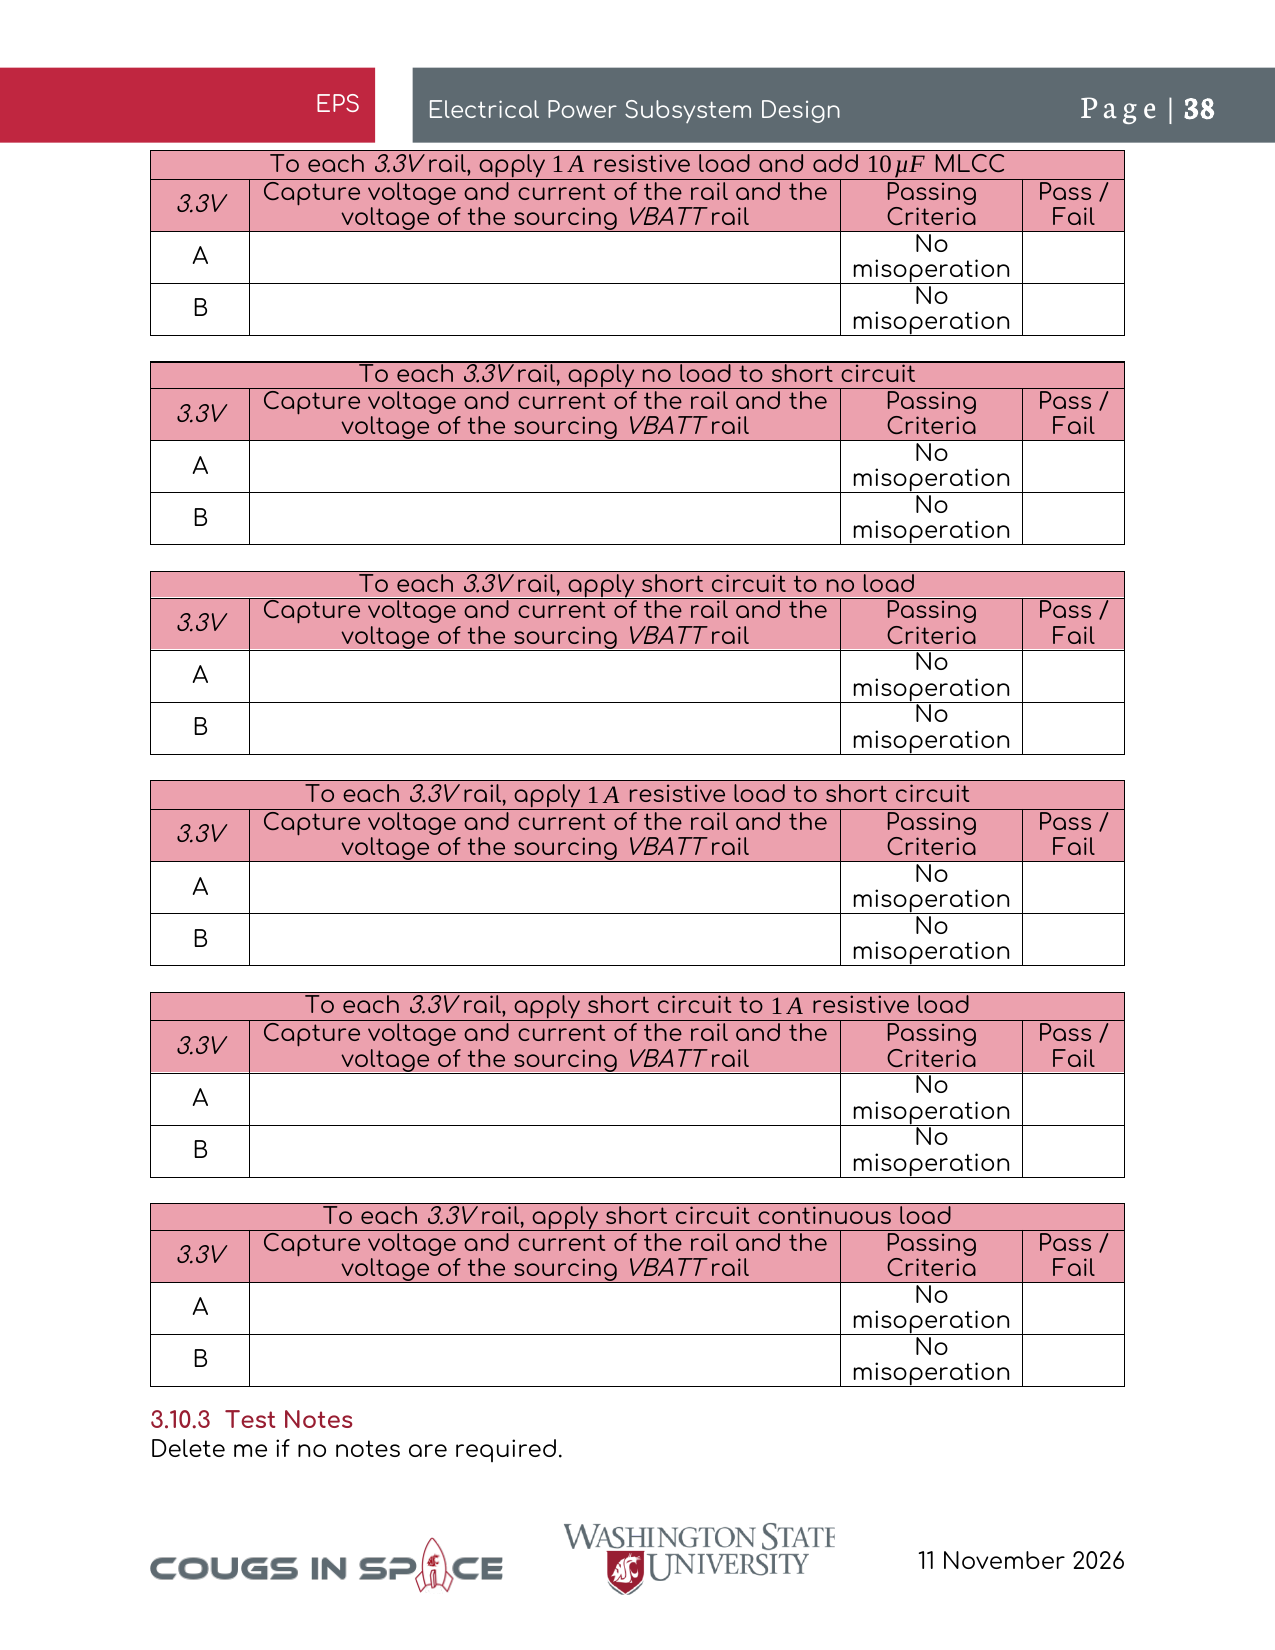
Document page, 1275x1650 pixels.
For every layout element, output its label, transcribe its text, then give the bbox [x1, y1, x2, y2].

table_cell No misoperation [841, 232, 1022, 283]
table_header To each 3.3V rail, apply short circuit continuous load [151, 1204, 1124, 1230]
table_cell [1023, 441, 1124, 492]
table_cell 3.3V [151, 1021, 249, 1072]
table_cell [1023, 1126, 1124, 1177]
table_cell Pass / Fail [1023, 389, 1124, 440]
table_cell [1023, 493, 1124, 544]
table_cell No misoperation [841, 1335, 1022, 1386]
table_cell [250, 914, 840, 965]
picture [150, 1537, 503, 1594]
table_cell Pass / Fail [1023, 1021, 1124, 1072]
table_cell Pass / Fail [1023, 180, 1124, 231]
table_cell A [151, 651, 249, 702]
table_cell [250, 703, 840, 754]
table_cell [250, 1283, 840, 1334]
table_cell [1023, 651, 1124, 702]
table_cell [1023, 914, 1124, 965]
table_cell Pass / Fail [1023, 599, 1124, 649]
table_cell [250, 441, 840, 492]
table_cell [250, 1074, 840, 1124]
table_cell Passing Criteria [841, 810, 1022, 861]
table_cell 3.3V [151, 1231, 249, 1282]
table_cell No misoperation [841, 1126, 1022, 1177]
table_cell No misoperation [841, 862, 1022, 913]
table_cell 3.3V [151, 180, 249, 231]
table_cell No misoperation [841, 651, 1022, 702]
table_cell [1023, 862, 1124, 913]
picture [562, 1522, 835, 1594]
table_cell Capture voltage and current of the rail and the voltage of the sourcing VBATT rail [250, 1021, 840, 1072]
table_cell [250, 651, 840, 702]
table_cell Capture voltage and current of the rail and the voltage of the sourcing VBATT rail [250, 1231, 840, 1282]
table_cell [1023, 284, 1124, 335]
table_cell Pass / Fail [1023, 1231, 1124, 1282]
table_cell B [151, 493, 249, 544]
table_cell No misoperation [841, 441, 1022, 492]
table_cell Passing Criteria [841, 1231, 1022, 1282]
table_cell [250, 862, 840, 913]
table_cell B [151, 1335, 249, 1386]
table_header To each 3.3V rail, apply short circuit to no load [151, 572, 1124, 597]
table_cell [250, 1126, 840, 1177]
table_cell No misoperation [841, 914, 1022, 965]
table_cell 3.3V [151, 599, 249, 649]
table_cell A [151, 862, 249, 913]
table_cell A [151, 232, 249, 283]
table_cell B [151, 703, 249, 754]
table_header To each 3.3V rail, apply resistive load and add MLCC [151, 151, 1124, 179]
text Delete me if no notes are required. [150, 1437, 1125, 1463]
table_cell [250, 232, 840, 283]
table_cell [250, 284, 840, 335]
table_cell Passing Criteria [841, 1021, 1022, 1072]
table_cell [1023, 1074, 1124, 1124]
table_cell Passing Criteria [841, 180, 1022, 231]
table_cell [250, 493, 840, 544]
table_cell 3.3V [151, 389, 249, 440]
table_cell [1023, 703, 1124, 754]
table_cell A [151, 441, 249, 492]
table_cell B [151, 914, 249, 965]
table_cell No misoperation [841, 284, 1022, 335]
table_cell B [151, 284, 249, 335]
table_cell A [151, 1074, 249, 1124]
table_cell Passing Criteria [841, 599, 1022, 649]
table_header To each 3.3V rail, apply short circuit to resistive load [151, 993, 1124, 1020]
table_cell Pass / Fail [1023, 810, 1124, 861]
table_header To each 3.3V rail, apply resistive load to short circuit [151, 781, 1124, 809]
table_cell No misoperation [841, 703, 1022, 754]
table_cell No misoperation [841, 1074, 1022, 1124]
table_cell Capture voltage and current of the rail and the voltage of the sourcing VBATT rail [250, 599, 840, 649]
table_cell [250, 1335, 840, 1386]
table_cell [1023, 1335, 1124, 1386]
table_cell 3.3V [151, 810, 249, 861]
table_cell Capture voltage and current of the rail and the voltage of the sourcing VBATT rail [250, 389, 840, 440]
table_cell Passing Criteria [841, 389, 1022, 440]
table_cell [1023, 232, 1124, 283]
table_cell A [151, 1283, 249, 1334]
table_cell [1023, 1283, 1124, 1334]
table_header To each 3.3V rail, apply no load to short circuit [151, 363, 1124, 388]
subtitle Test Notes [150, 1408, 1125, 1433]
table_cell B [151, 1126, 249, 1177]
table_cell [250, 180, 840, 231]
table_cell No misoperation [841, 493, 1022, 544]
table_cell Capture voltage and current of the rail and the voltage of the sourcing VBATT rail [250, 810, 840, 861]
table_cell No misoperation [841, 1283, 1022, 1334]
